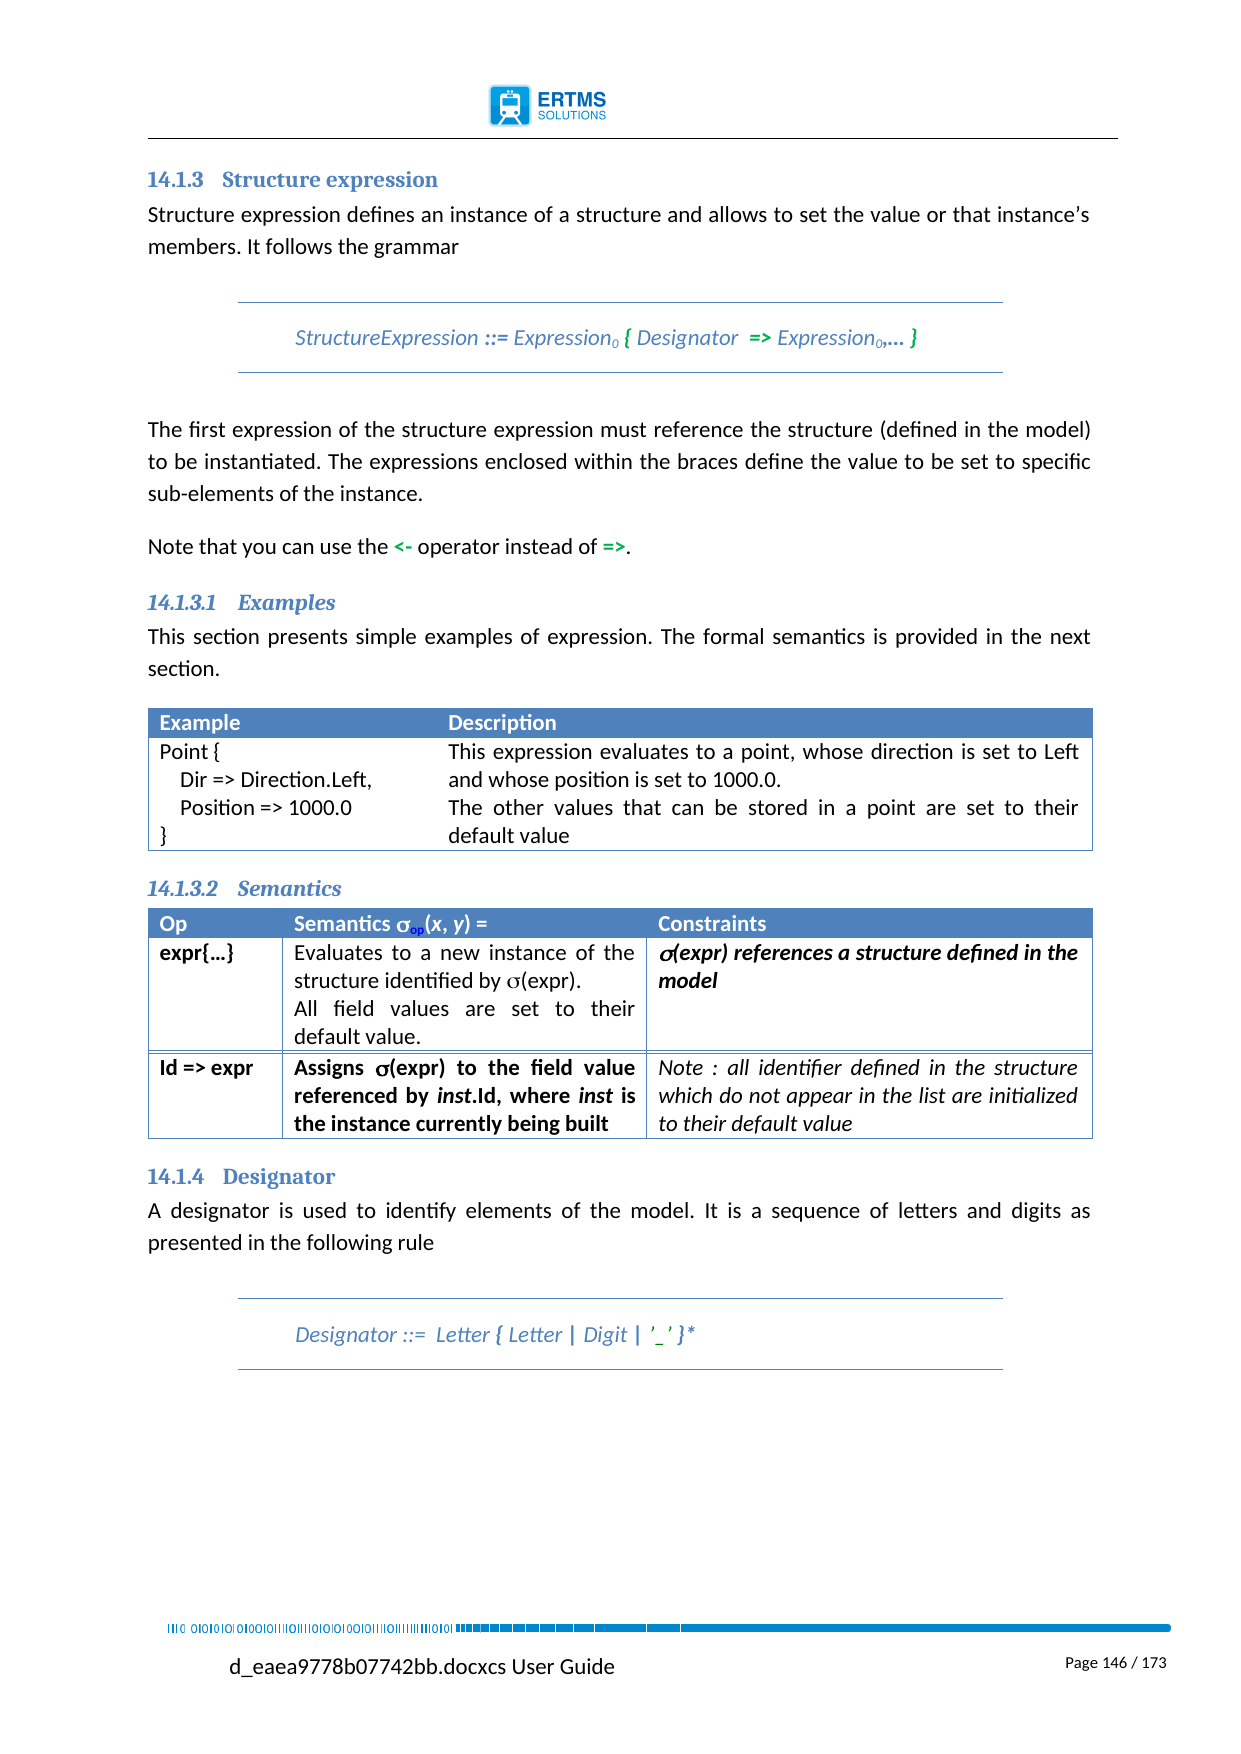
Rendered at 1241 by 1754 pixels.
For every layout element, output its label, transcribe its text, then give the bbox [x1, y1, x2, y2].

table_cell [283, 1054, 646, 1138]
text A designator is used to identify elements of the model. It is a sequence of letters and digits as presented in the following rule [148, 1196, 1093, 1256]
subtitle Examples [148, 589, 1093, 616]
text Designator ::= Letter { Letter | Digit | ’_’ }* [238, 1299, 1003, 1369]
subtitle Structure expression [148, 167, 1093, 193]
text StructureExpression ::= Expression0 { Designator => Expression0,… } [238, 303, 1003, 372]
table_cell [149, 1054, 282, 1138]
picture [477, 73, 617, 138]
text Note that you can use the <- operator instead of =>. [148, 532, 1093, 560]
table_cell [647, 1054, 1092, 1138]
subtitle Designator [148, 1164, 1093, 1190]
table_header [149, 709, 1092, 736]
text The first expression of the structure expression must reference the structure (defined in the model) to be instantiated. The expressions enclosed within the braces define the value to be set to specific sub-elements of the instance. [148, 415, 1093, 507]
subtitle Semantics [148, 876, 1093, 902]
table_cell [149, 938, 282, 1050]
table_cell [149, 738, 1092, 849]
picture [167, 1624, 1171, 1633]
text This section presents simple examples of expression. The formal semantics is provided in the next section. [148, 622, 1093, 682]
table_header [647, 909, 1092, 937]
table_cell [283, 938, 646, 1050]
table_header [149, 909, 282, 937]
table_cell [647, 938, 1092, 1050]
text Structure expression defines an instance of a structure and allows to set the value or that instance’s members. It follows the grammar [148, 200, 1093, 260]
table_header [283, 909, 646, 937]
